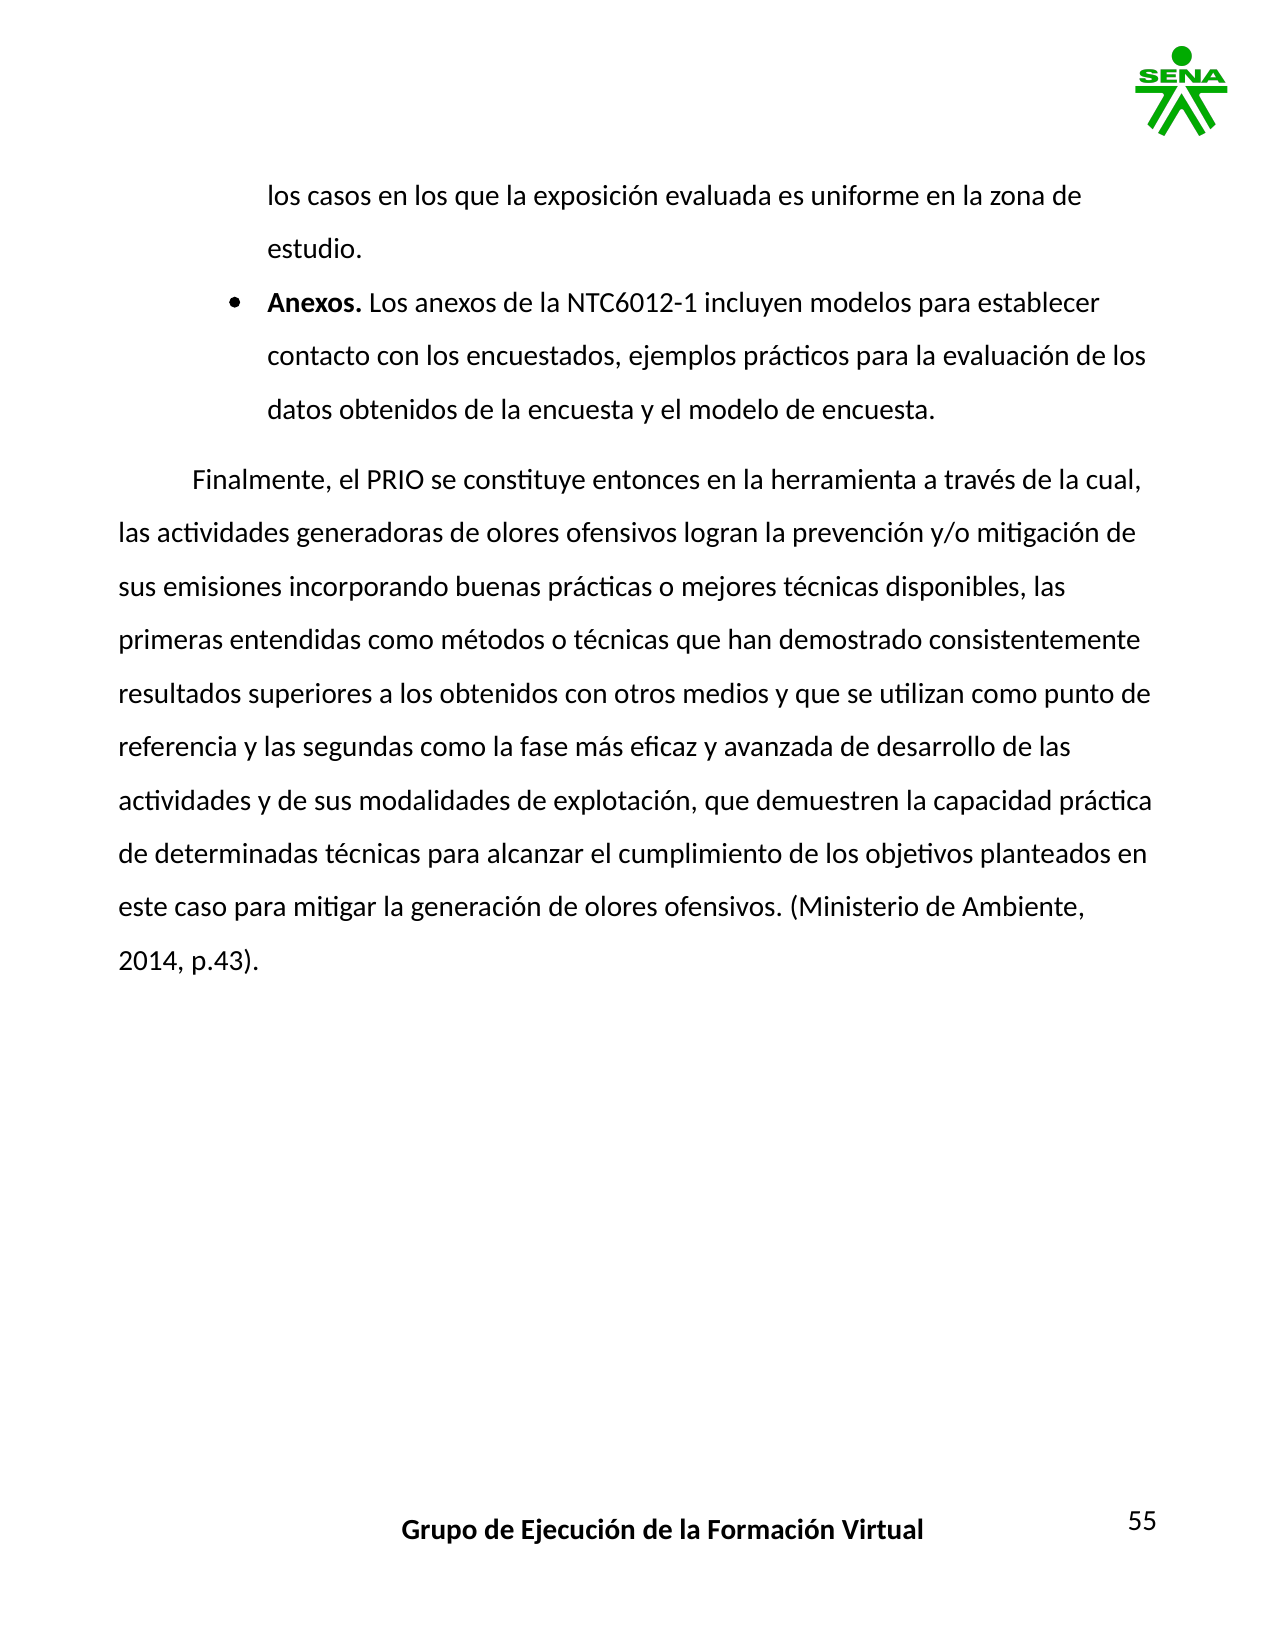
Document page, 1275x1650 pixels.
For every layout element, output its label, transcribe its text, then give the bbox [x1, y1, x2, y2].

text Finalmente, el PRIO se constituye entonces en la herramienta a través de la cual, las actividades generadoras de olores ofensivos logran la prevención y/o mitigación de sus emisiones incorporando buenas prácticas o mejores técnicas disponibles, las primeras entendidas como métodos o técnicas que han demostrado consistentemente resultados superiores a los obtenidos con otros medios y que se utilizan como punto de referencia y las segundas como la fase más eficaz y avanzada de desarrollo de las actividades y de sus modalidades de explotación, que demuestren la capacidad práctica de determinadas técnicas para alcanzar el cumplimiento de los objetivos planteados en este caso para mitigar la generación de olores ofensivos. (Ministerio de Ambiente, 2014, p.43). [118, 461, 1157, 978]
list Anexos. Los anexos de la NTC6012-1 incluyen modelos para establecer contacto con los encuestados, ejemplos prácticos para la evaluación de los datos obtenidos de la encuesta y el modelo de encuesta. [229, 284, 1157, 427]
picture [1135, 46, 1228, 136]
